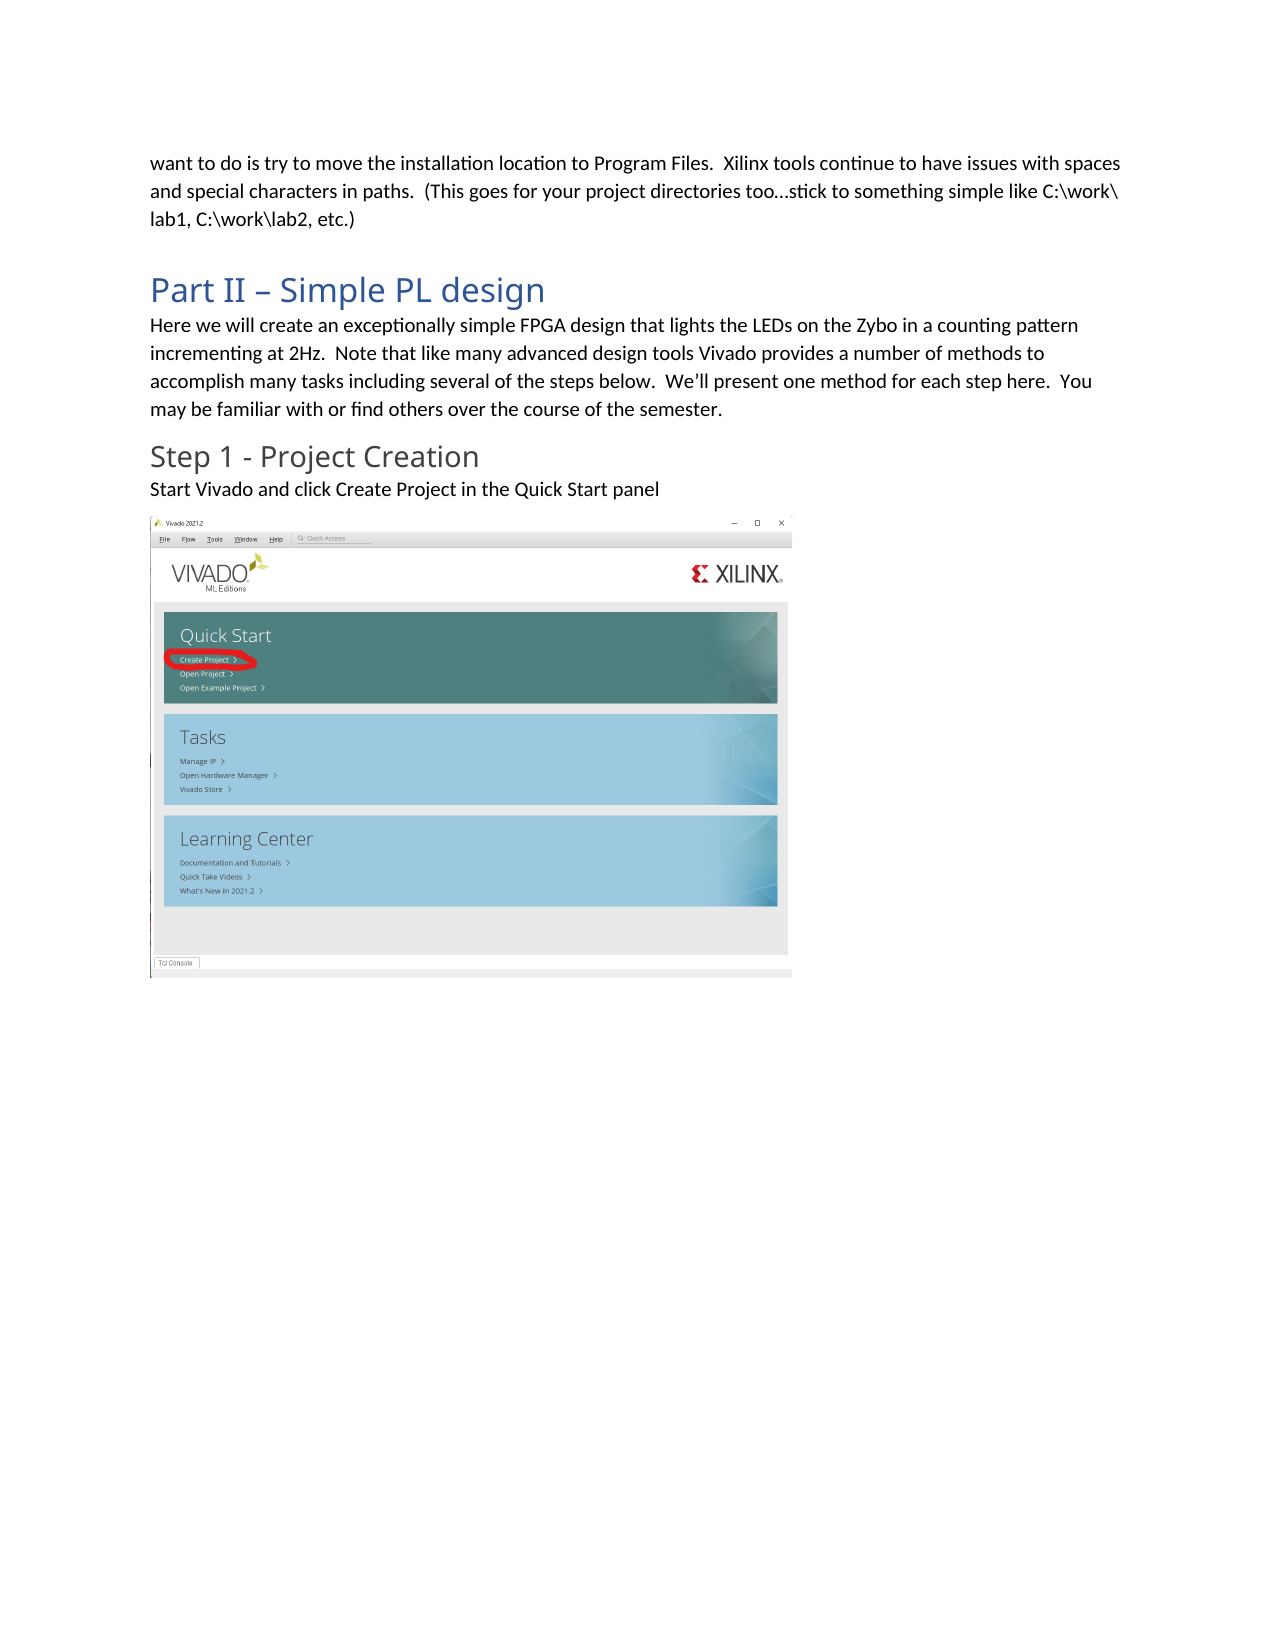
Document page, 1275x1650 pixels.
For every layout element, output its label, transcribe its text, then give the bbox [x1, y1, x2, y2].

text Start Vivado and click Create Project in the Quick Start panel [150, 476, 1125, 502]
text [150, 150, 1125, 231]
subtitle Step 1 - Project Creation [150, 437, 1125, 476]
picture [150, 516, 793, 978]
text Here we will create an exceptionally simple FPGA design that lights the LEDs on the Zybo in a counting pattern incrementing at 2Hz. Note that like many advanced design tools Vivado provides a number of methods to accomplish many tasks including several of the steps below. We’ll present one method for each step here. You may be familiar with or find others over the course of the semester. [150, 312, 1125, 422]
subtitle Part II – Simple PL design [150, 267, 1125, 312]
